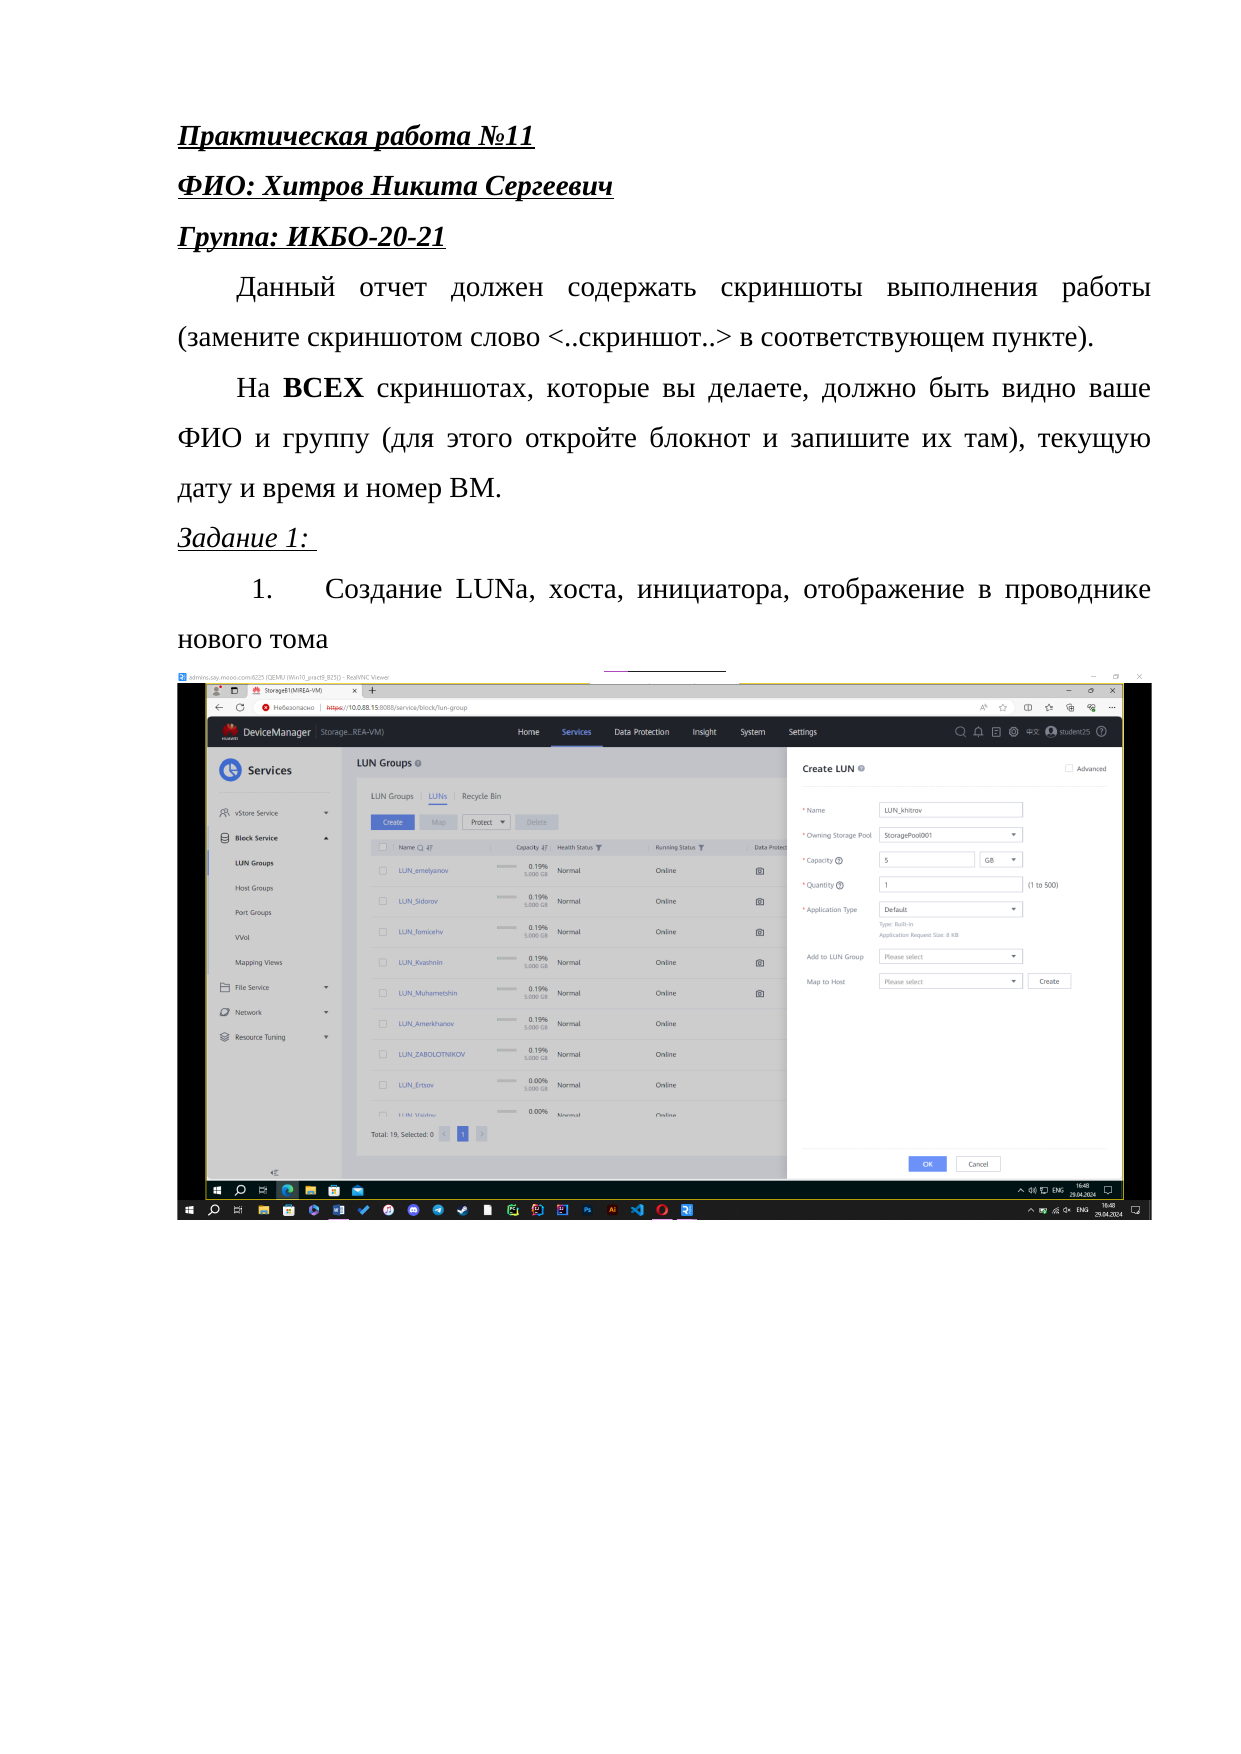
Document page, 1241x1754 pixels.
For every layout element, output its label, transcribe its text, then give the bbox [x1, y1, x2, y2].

text Группа: ИКБО-20-21 [177, 219, 1152, 252]
text Данный отчет должен содержать скриншоты выполнения работы (замените скриншотом слово <..скриншот..> в соответствующем пункте). [177, 269, 1152, 353]
text Задание 1: [177, 521, 1152, 554]
list Создание LUNa, хоста, инициатора, отображение в проводнике нового тома [177, 571, 1152, 655]
text На ВСЕХ скриншотах, которые вы делаете, должно быть видно ваше ФИО и группу (для этого откройте блокнот и запишите их там), текущую дату и время и номер ВМ. [177, 370, 1152, 504]
text Практическая работа №11 [177, 118, 1152, 152]
text ФИО: Хитров Никита Сергеевич [177, 168, 1152, 202]
picture [177, 671, 1152, 1220]
